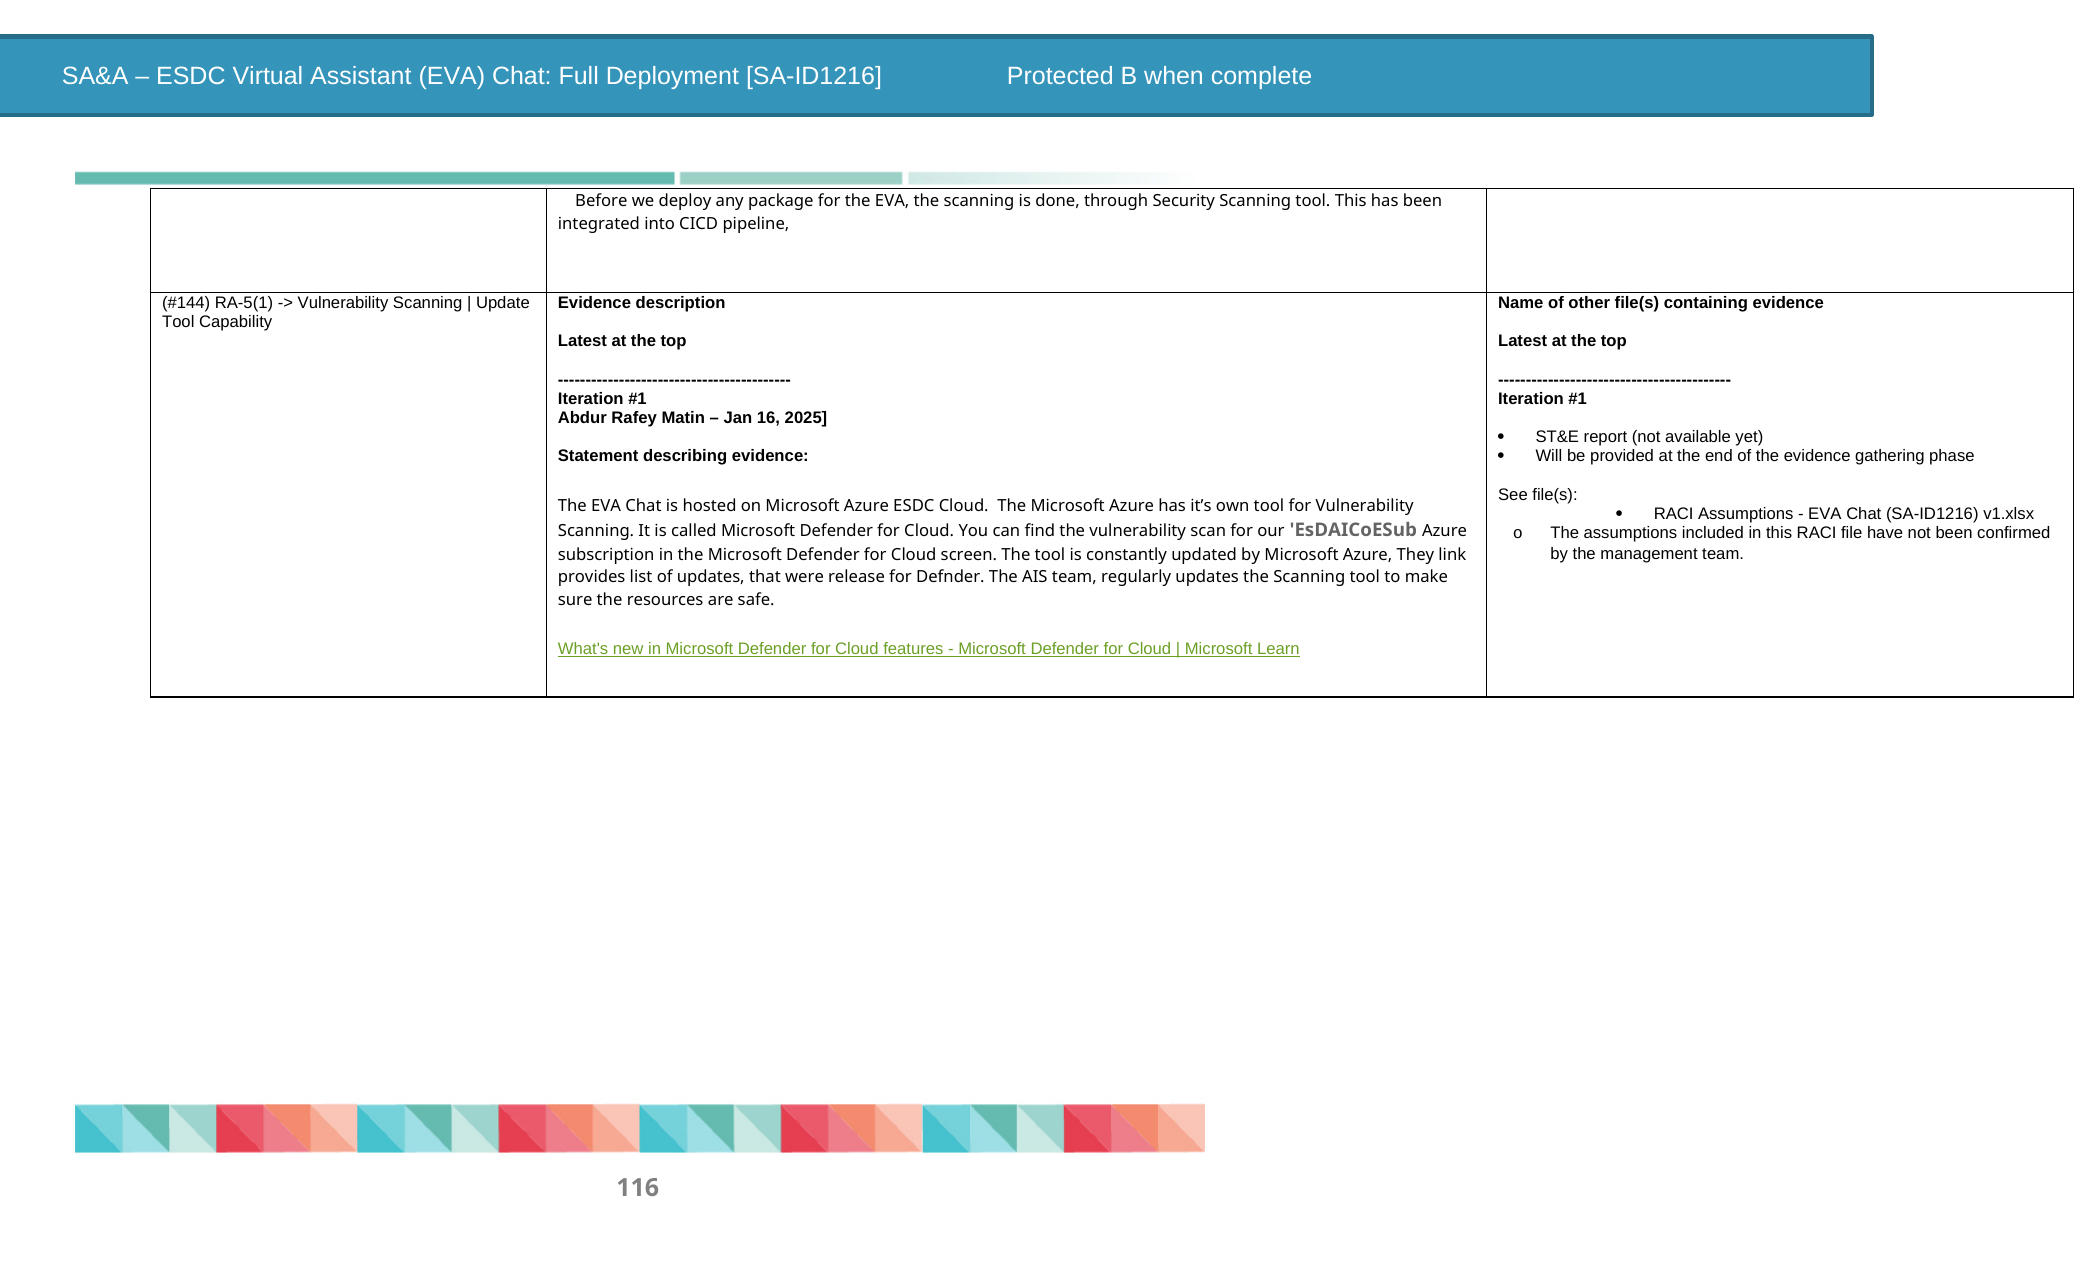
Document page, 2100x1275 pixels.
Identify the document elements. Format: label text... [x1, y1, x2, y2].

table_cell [547, 189, 1486, 292]
table_cell (#144) RA-5(1) -> Vulnerability Scanning | Update Tool Capability [151, 293, 546, 696]
picture [0, 162, 1275, 196]
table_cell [1487, 189, 2073, 292]
table_cell Name of other file(s) containing evidence Latest at the top ------------------------------------------ Iteration #1 ST&E report (not available yet) Will be provided at the end of the evidence gathering phase See file(s): RACI Assumptions - EVA Chat (SA-ID1216) v1.xlsx The assumptions included in this RACI file have not been confirmed by the management team. [1487, 293, 2073, 696]
table_cell Evidence description Latest at the top ------------------------------------------ Iteration #1 Abdur Rafey Matin – Jan 16, 2025] Statement describing evidence: The EVA Chat is hosted on Microsoft Azure ESDC Cloud. The Microsoft Azure has it’s own tool for Vulnerability Scanning. It is called Microsoft Defender for Cloud. You can find the vulnerability scan for our 'EsDAICoESub Azure subscription in the Microsoft Defender for Cloud screen. The tool is constantly updated by Microsoft Azure, They link provides list of updates, that were release for Defnder. The AIS team, regularly updates the Scanning tool to make sure the resources are safe. What's new in Microsoft Defender for Cloud features - Microsoft Defender for Cloud | Microsoft Learn The formal departmental security team is going to perform a security testing and produce ST&E report. Partial implementation (b/c the ST&E report is not available yet). [547, 293, 1486, 696]
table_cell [151, 189, 546, 292]
picture [0, 1049, 1275, 1228]
